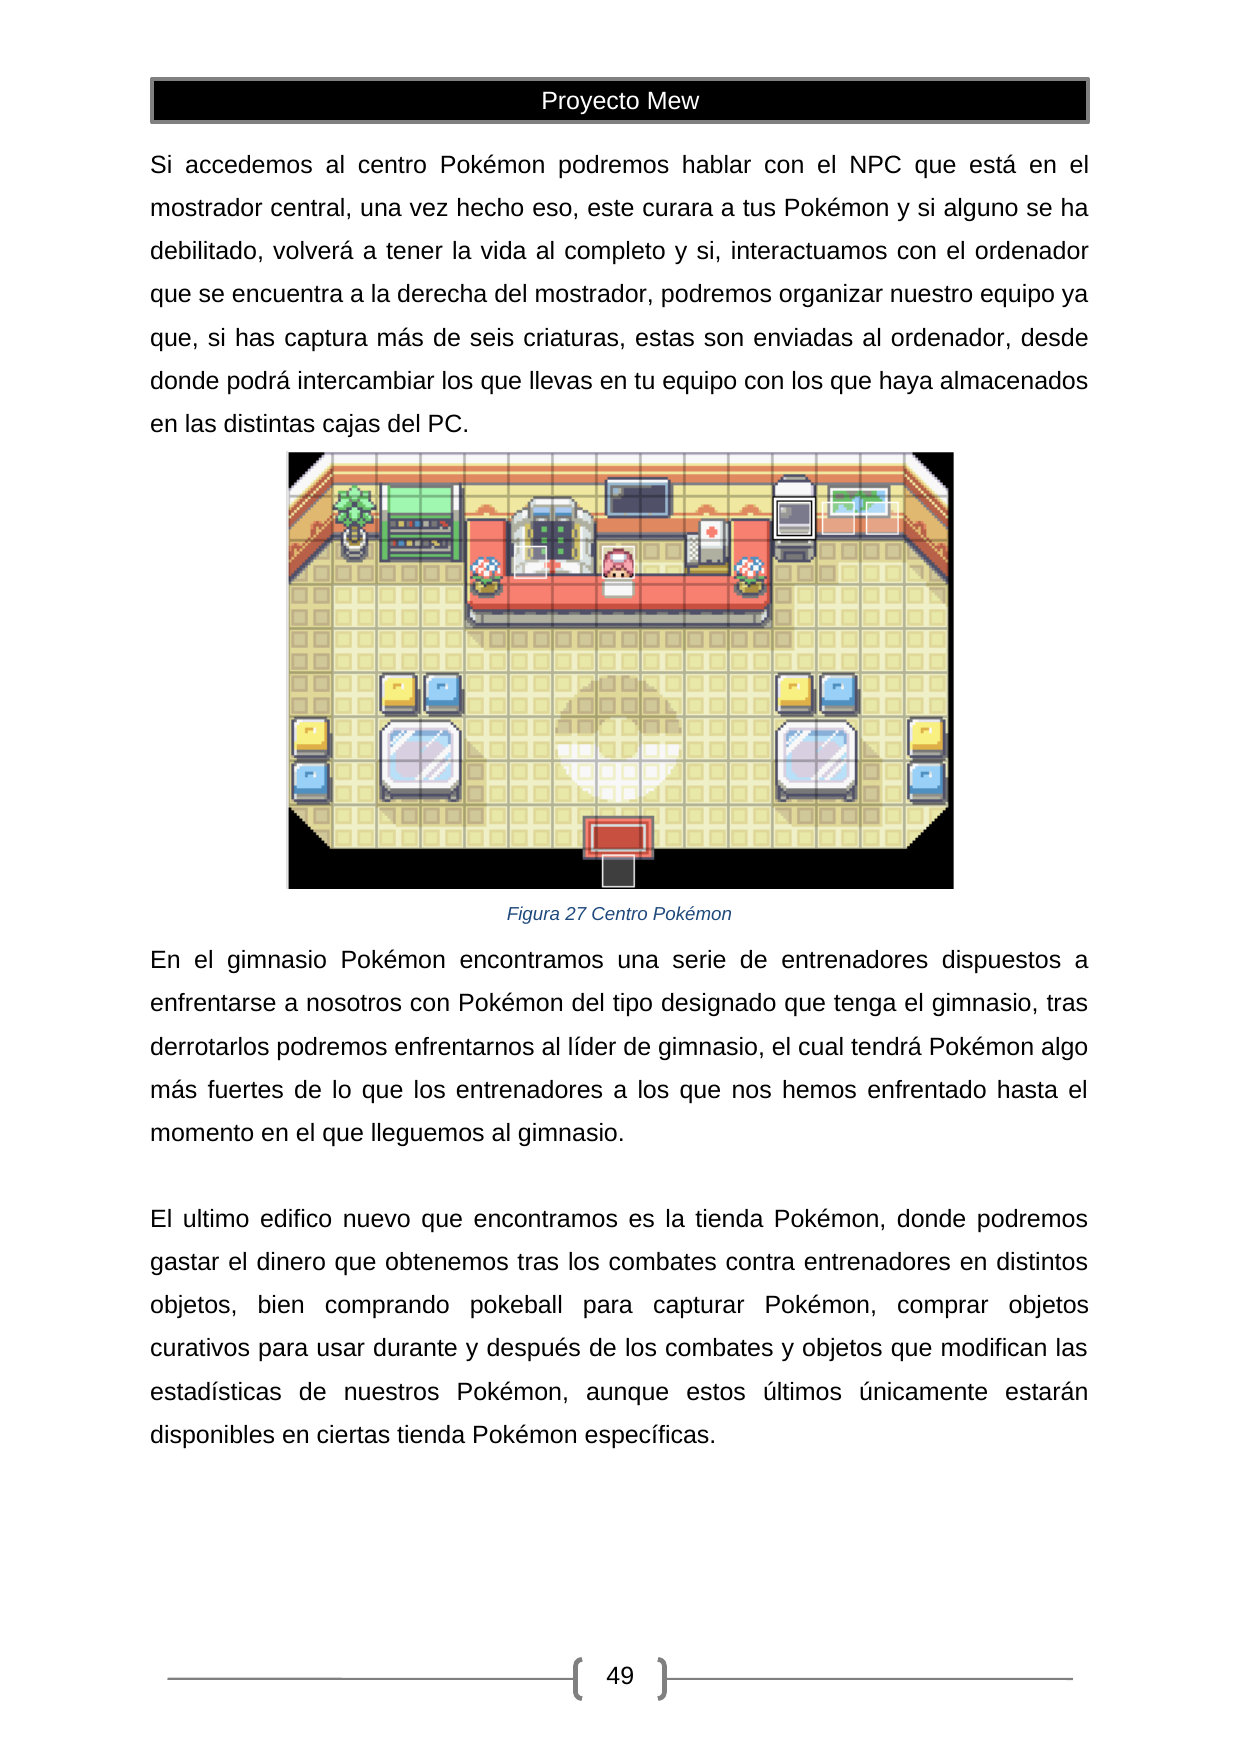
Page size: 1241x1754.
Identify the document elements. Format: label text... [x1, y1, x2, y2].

text Si accedemos al centro Pokémon podremos hablar con el NPC que está en el mostrador central, una vez hecho eso, este curara a tus Pokémon y si alguno se ha debilitado, volverá a tener la vida al completo y si, interactuamos con el ordenador que se encuentra a la derecha del mostrador, podremos organizar nuestro equipo ya que, si has captura más de seis criaturas, estas son enviadas al ordenador, desde donde podrá intercambiar los que llevas en tu equipo con los que haya almacenados en las distintas cajas del PC. [150, 150, 1090, 437]
picture [286, 451, 954, 889]
text En el gimnasio Pokémon encontramos una serie de entrenadores dispuestos a enfrentarse a nosotros con Pokémon del tipo designado que tenga el gimnasio, tras derrotarlos podremos enfrentarnos al líder de gimnasio, el cual tendrá Pokémon algo más fuertes de lo que los entrenadores a los que nos hemos enfrentado hasta el momento en el que lleguemos al gimnasio. [150, 945, 1090, 1146]
text El ultimo edifico nuevo que encontramos es la tienda Pokémon, donde podremos gastar el dinero que obtenemos tras los combates contra entrenadores en distintos objetos, bien comprando pokeball para capturar Pokémon, comprar objetos curativos para usar durante y después de los combates y objetos que modifican las estadísticas de nuestros Pokémon, aunque estos últimos únicamente estarán disponibles en ciertas tienda Pokémon específicas. [150, 1204, 1090, 1448]
